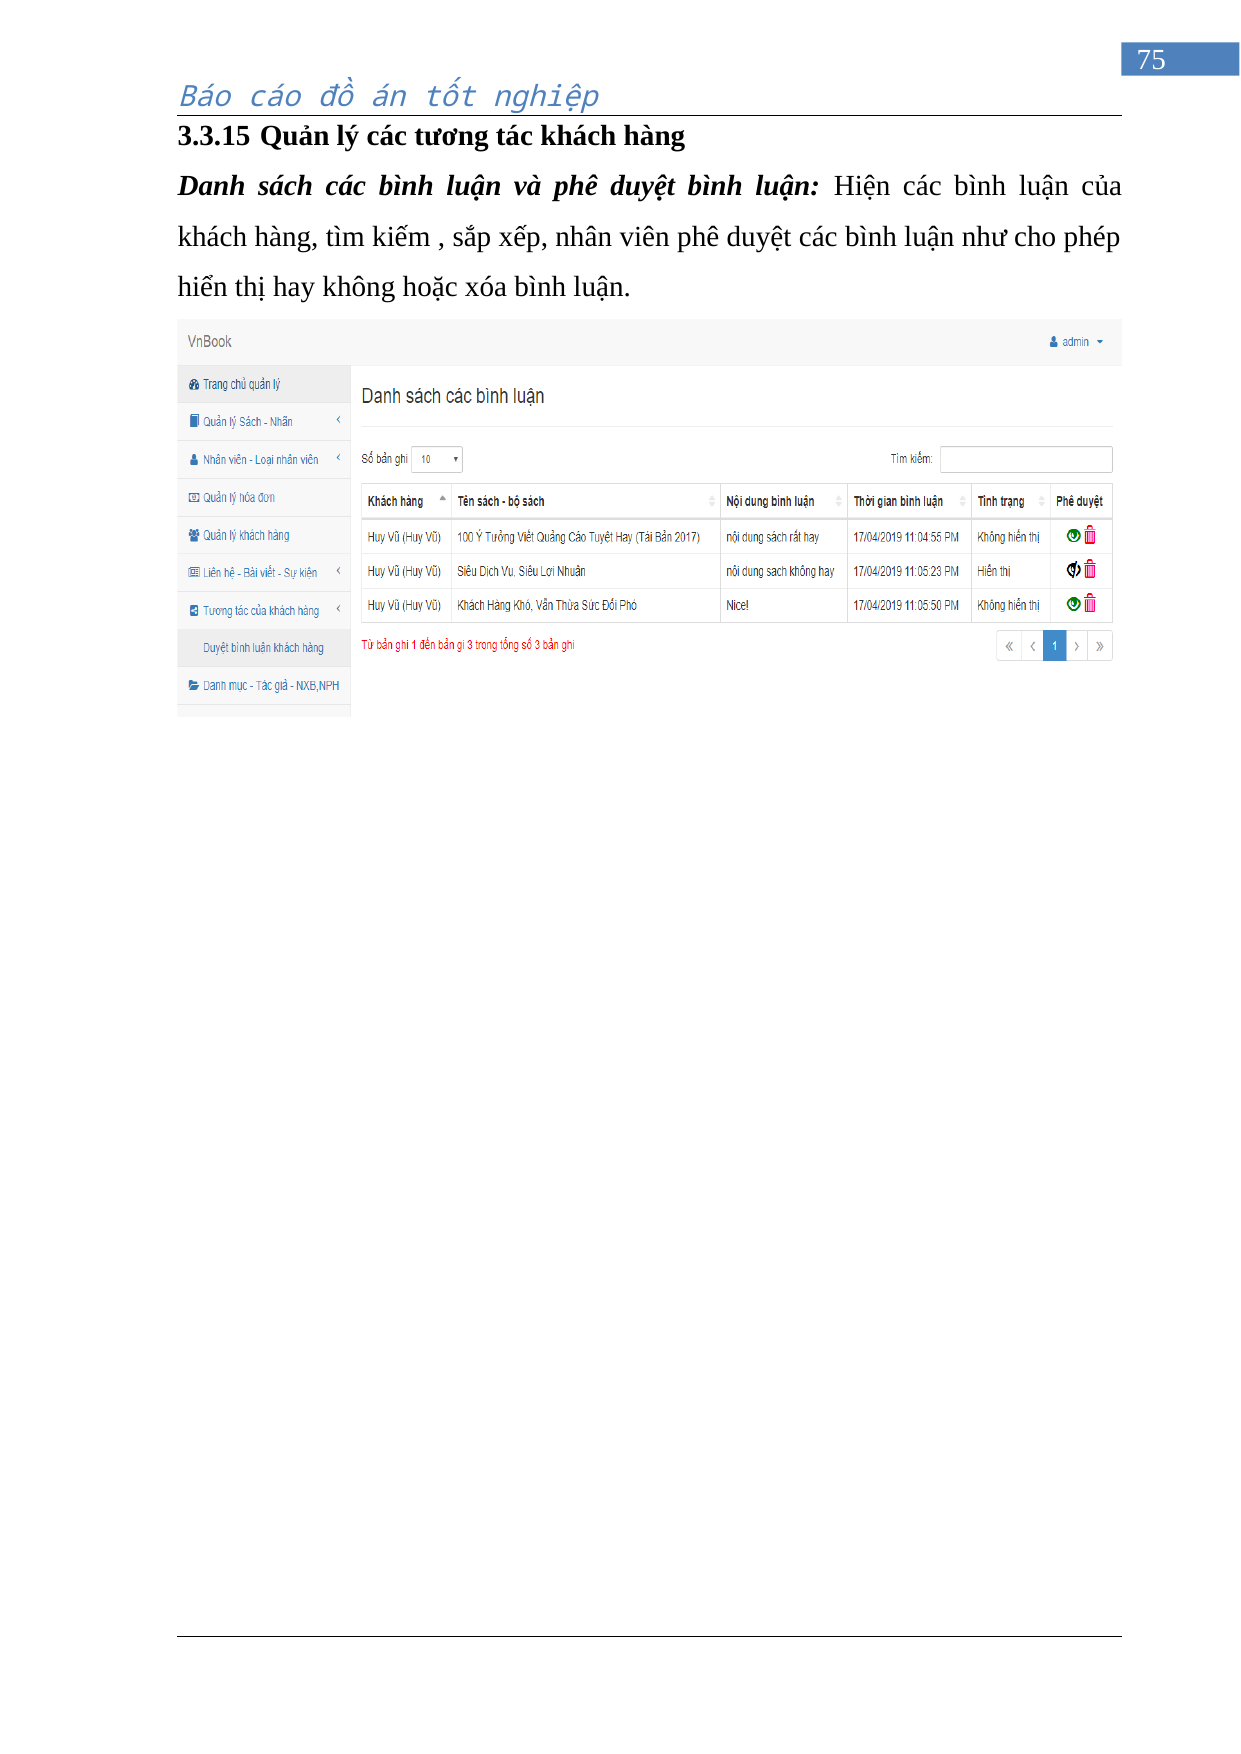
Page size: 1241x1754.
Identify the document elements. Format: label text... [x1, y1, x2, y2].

subtitle Quản lý các tương tác khách hàng [177, 118, 1122, 152]
text Danh sách các bình luận và phê duyệt bình luận: Hiện các bình luận của khách hàng, tìm kiếm , sắp xếp, nhân viên phê duyệt các bình luận như cho phép hiển thị hay không hoặc xóa bình luận. [177, 168, 1122, 303]
picture [177, 319, 1123, 717]
